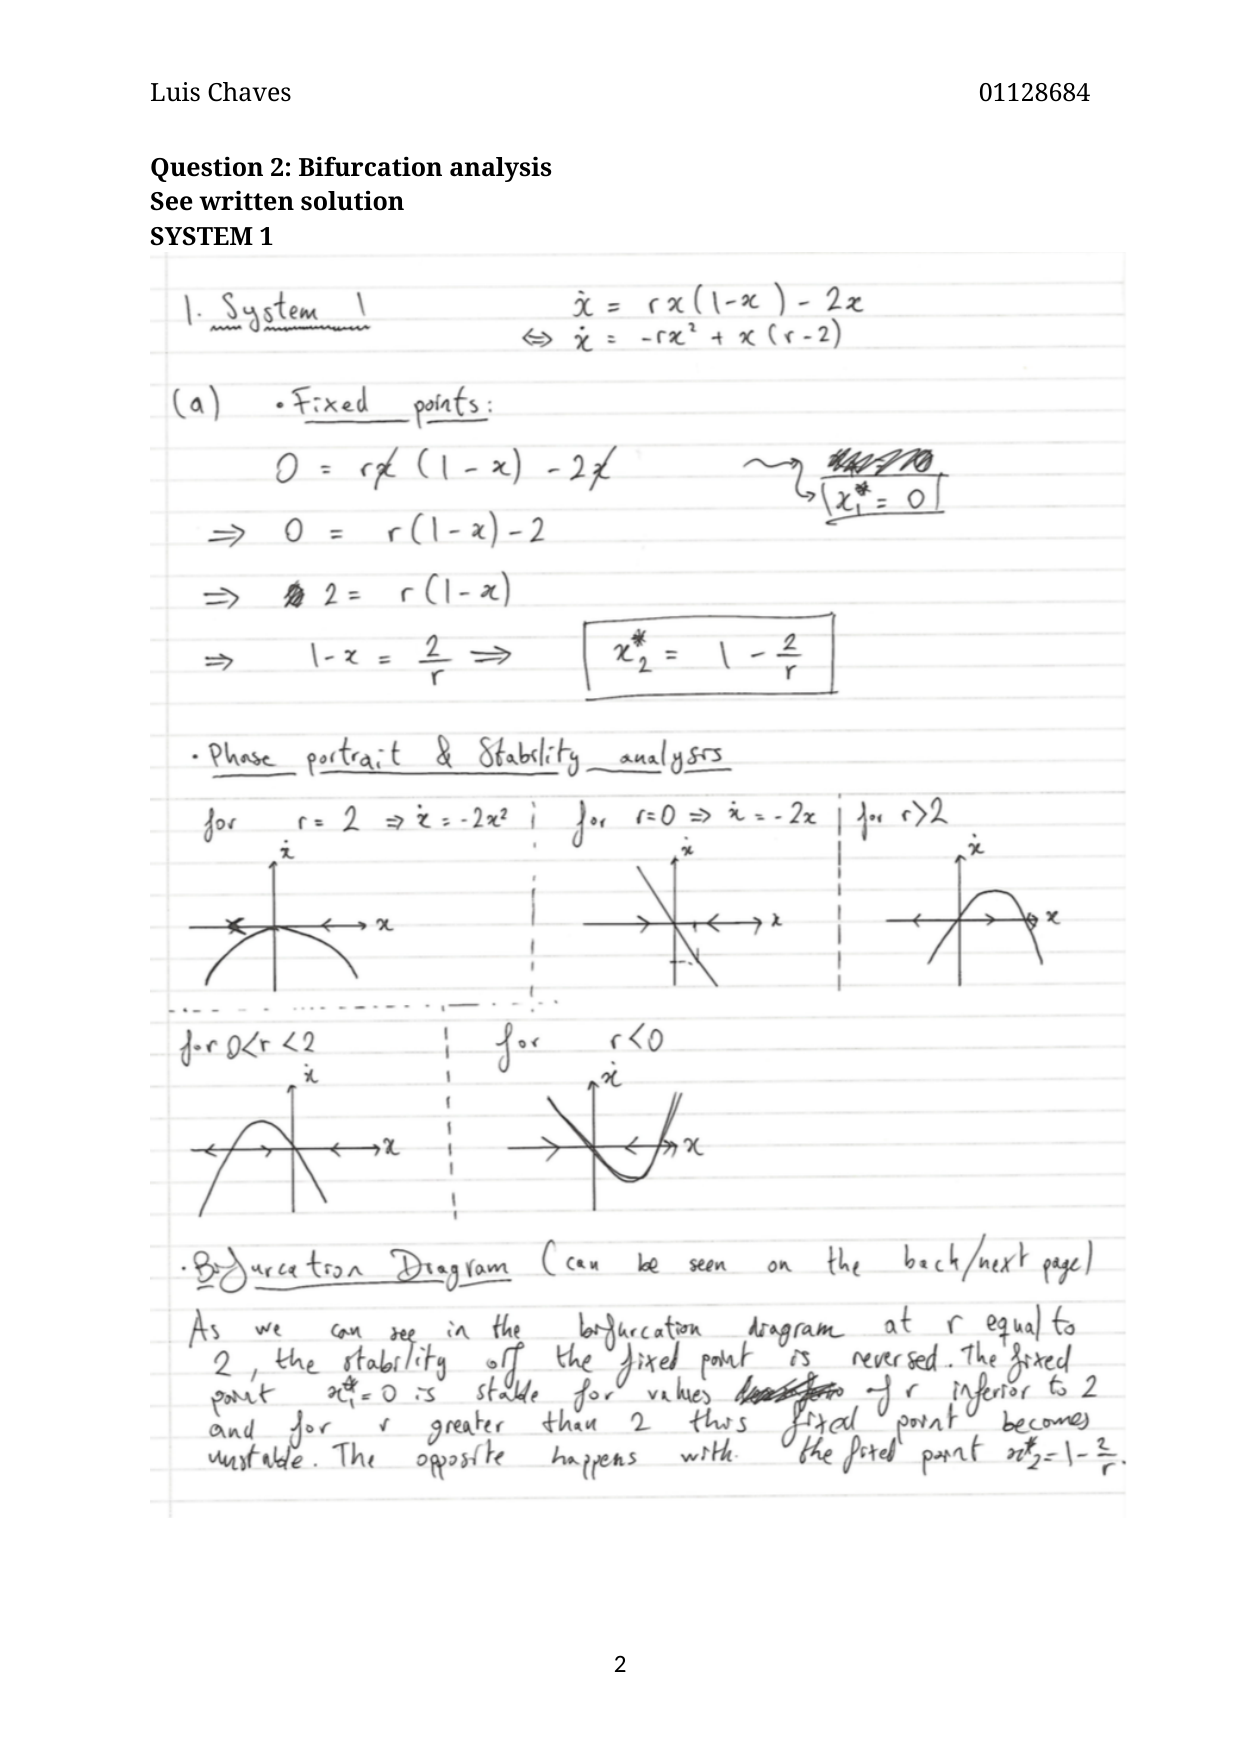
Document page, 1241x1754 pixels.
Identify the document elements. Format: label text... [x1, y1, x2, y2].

text SYSTEM 1 [150, 218, 1090, 252]
text Question 2: Bifurcation analysis [150, 150, 1090, 184]
text See written solution [150, 184, 1090, 218]
picture [150, 252, 1131, 1518]
